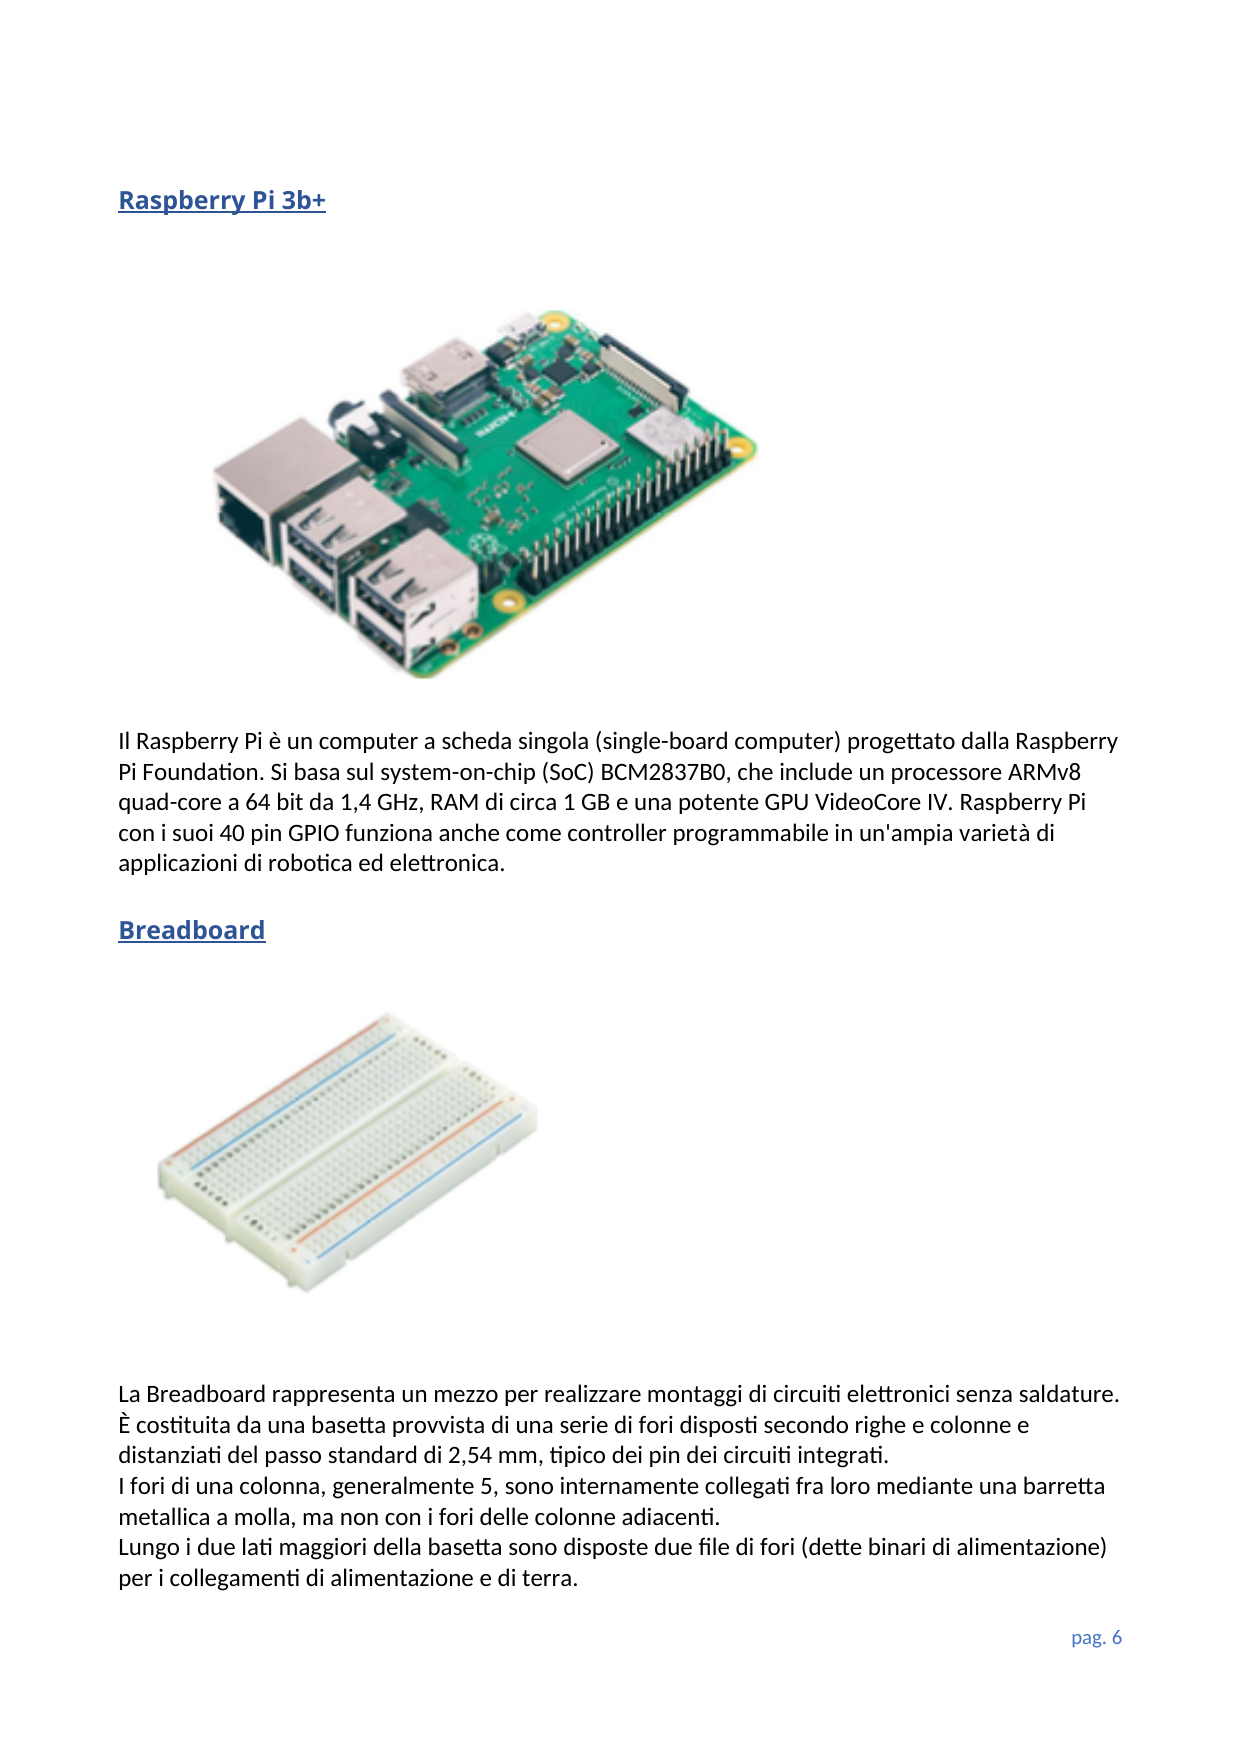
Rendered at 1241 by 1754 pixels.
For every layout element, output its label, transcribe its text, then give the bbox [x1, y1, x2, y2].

subtitle Raspberry Pi 3b+ [118, 182, 1122, 216]
text Lungo i due lati maggiori della basetta sono disposte due file di fori (dette binari di alimentazione) per i collegamenti di alimentazione e di terra. [118, 1531, 1122, 1592]
subtitle Breadboard [118, 912, 1122, 947]
text I fori di una colonna, generalmente 5, sono internamente collegati fra loro mediante una barretta metallica a molla, ma non con i fori delle colonne adiacenti. [118, 1470, 1122, 1531]
picture [118, 277, 822, 695]
text La Breadboard rappresenta un mezzo per realizzare montaggi di circuiti elettronici senza saldature. È costituita da una basetta provvista di una serie di fori disposti secondo righe e colonne e distanziati del passo standard di 2,54 mm, tipico dei pin dei circuiti integrati. [118, 1379, 1122, 1470]
text Il Raspberry Pi è un computer a scheda singola (single-board computer) progettato dalla Raspberry Pi Foundation. Si basa sul system-on-chip (SoC) BCM2837B0, che include un processore ARMv8 quad-core a 64 bit da 1,4 GHz, RAM di circa 1 GB e una potente GPU VideoCore IV. Raspberry Pi con i suoi 40 pin GPIO funziona anche come controller programmabile in un'ampia varietà di applicazioni di robotica ed elettronica. [118, 725, 1122, 878]
picture [118, 946, 565, 1318]
